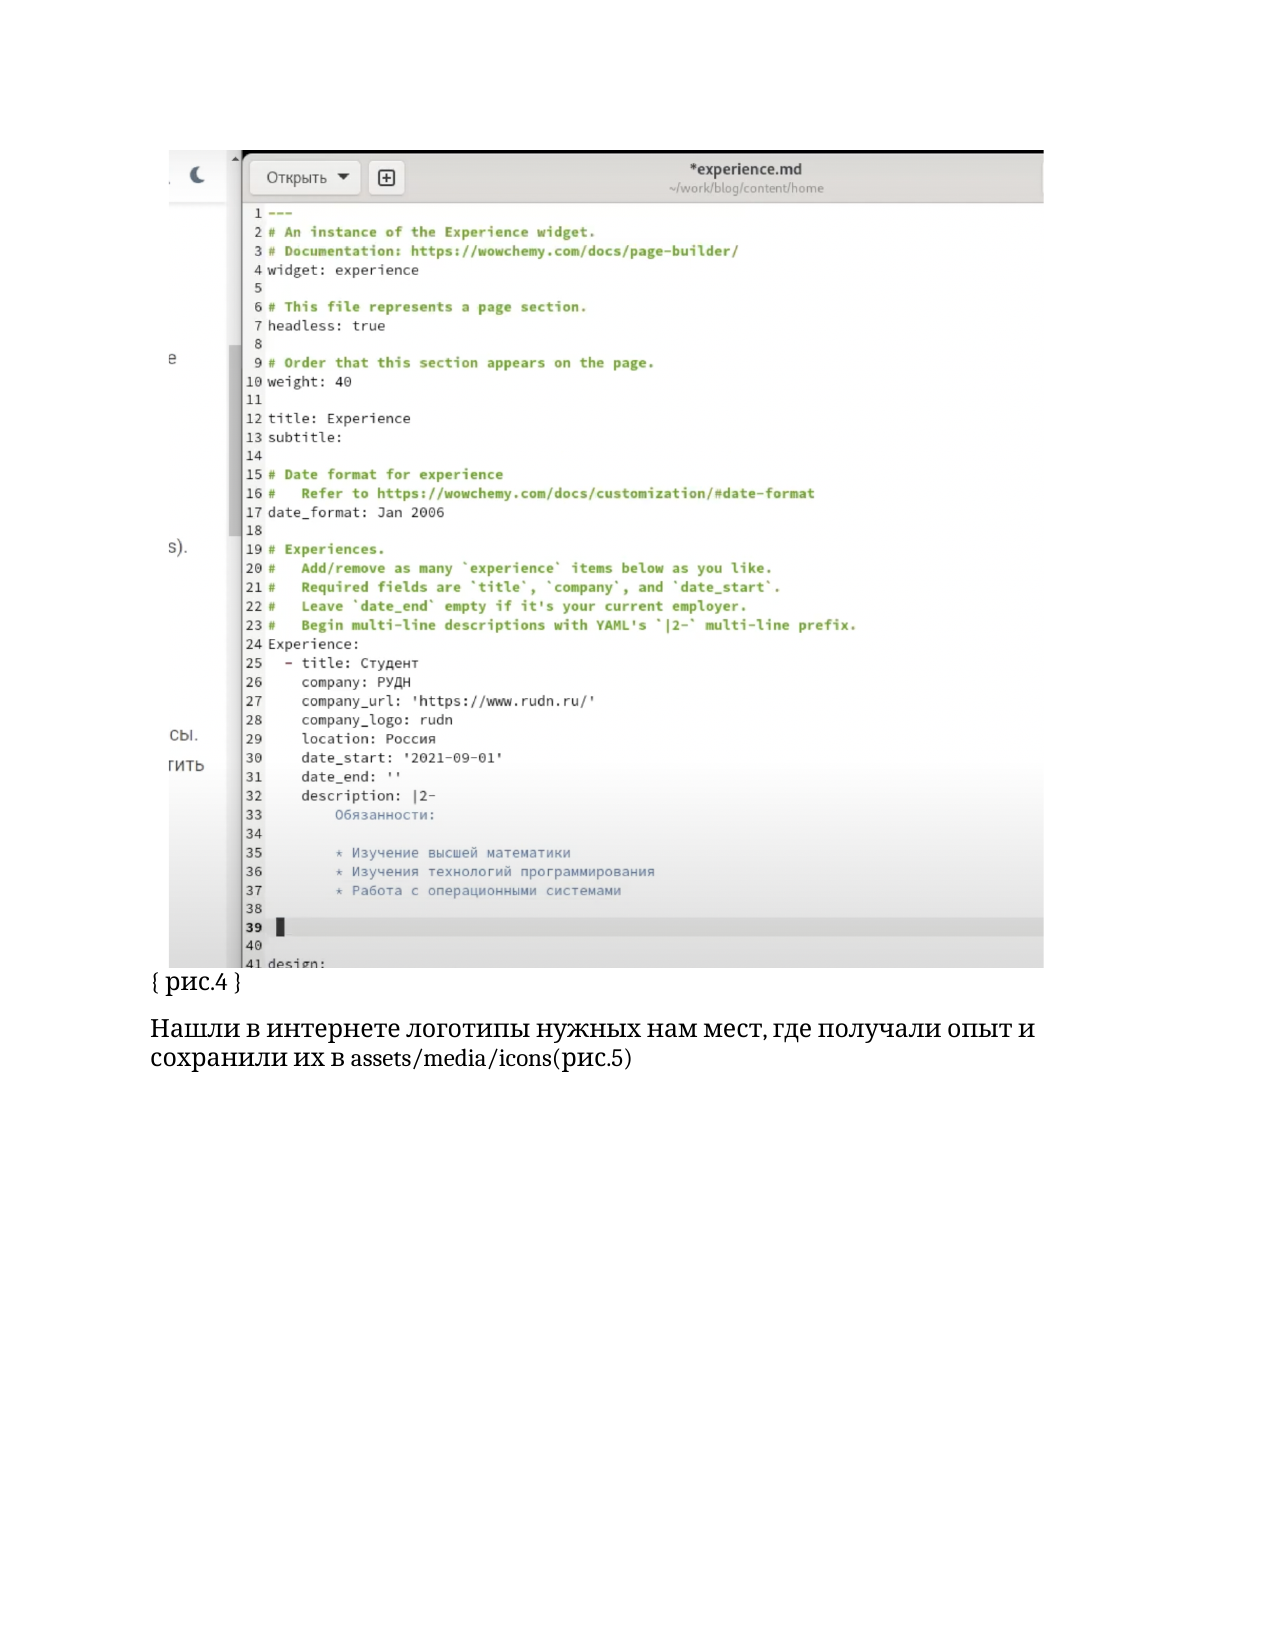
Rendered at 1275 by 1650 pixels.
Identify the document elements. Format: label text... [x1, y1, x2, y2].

picture [168, 150, 1044, 968]
text Нашли в интернете логотипы нужных нам мест, где получали опыт и сохранили их в assets/media/icons(рис.5) [150, 1015, 1125, 1072]
